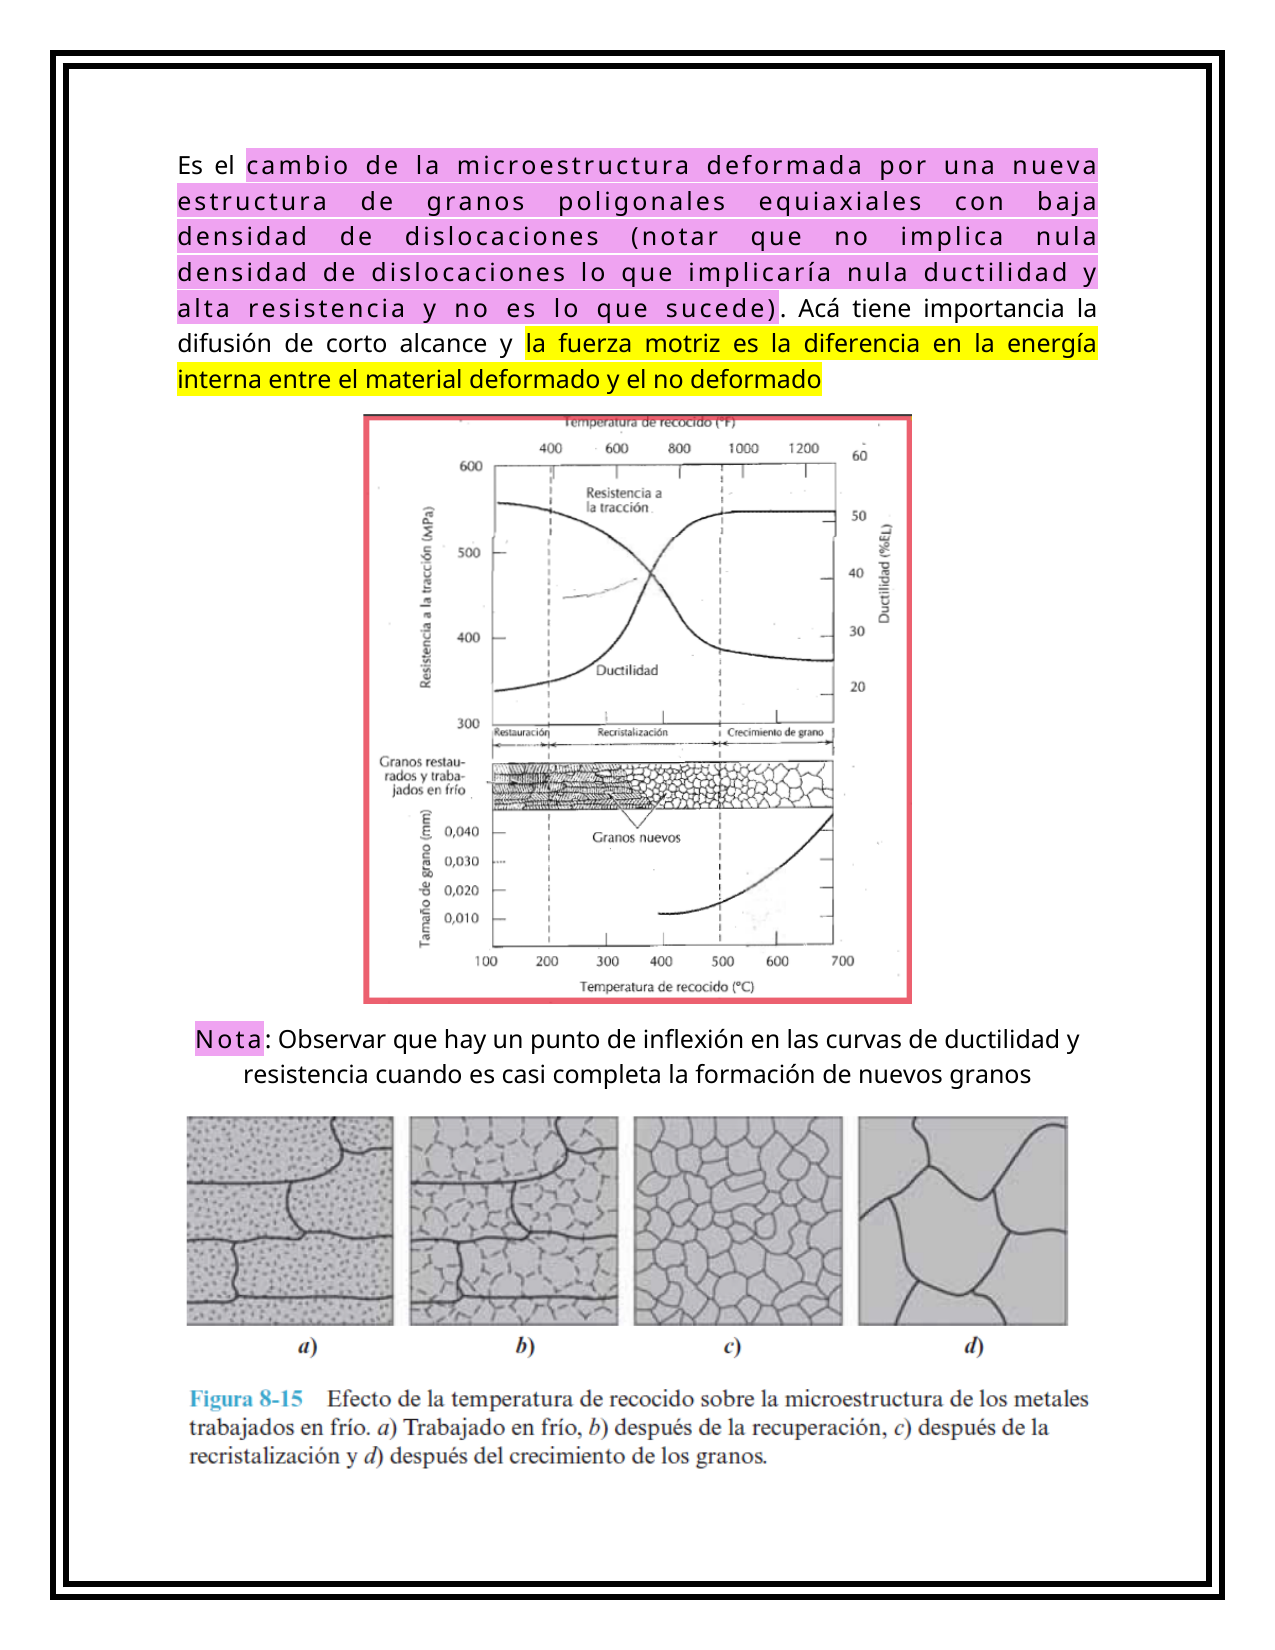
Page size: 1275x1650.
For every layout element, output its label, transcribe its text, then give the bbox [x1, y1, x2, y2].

text Es el cambio de la microestructura deformada por una nueva estructura de granos poligonales equiaxiales con baja densidad de dislocaciones (notar que no implica nula densidad de dislocaciones lo que implicaría nula ductilidad y alta resistencia y no es lo que sucede). Acá tiene importancia la difusión de corto alcance y la fuerza motriz es la diferencia en la energía interna entre el material deformado y el no deformado [177, 147, 1098, 183]
picture [363, 414, 912, 1004]
text Nota: Observar que hay un punto de inflexión en las curvas de ductilidad y resistencia cuando es casi completa la formación de nuevos granos [177, 1021, 1098, 1091]
text Es el cambio de la microestructura deformada por una nueva estructura de granos poligonales equiaxiales con baja densidad de dislocaciones (notar que no implica nula densidad de dislocaciones lo que implicaría nula ductilidad y alta resistencia y no es lo que sucede). Acá tiene importancia la difusión de corto alcance y la fuerza motriz es la diferencia en la energía interna entre el material deformado y el no deformado [177, 289, 1098, 396]
picture [177, 1109, 1098, 1481]
